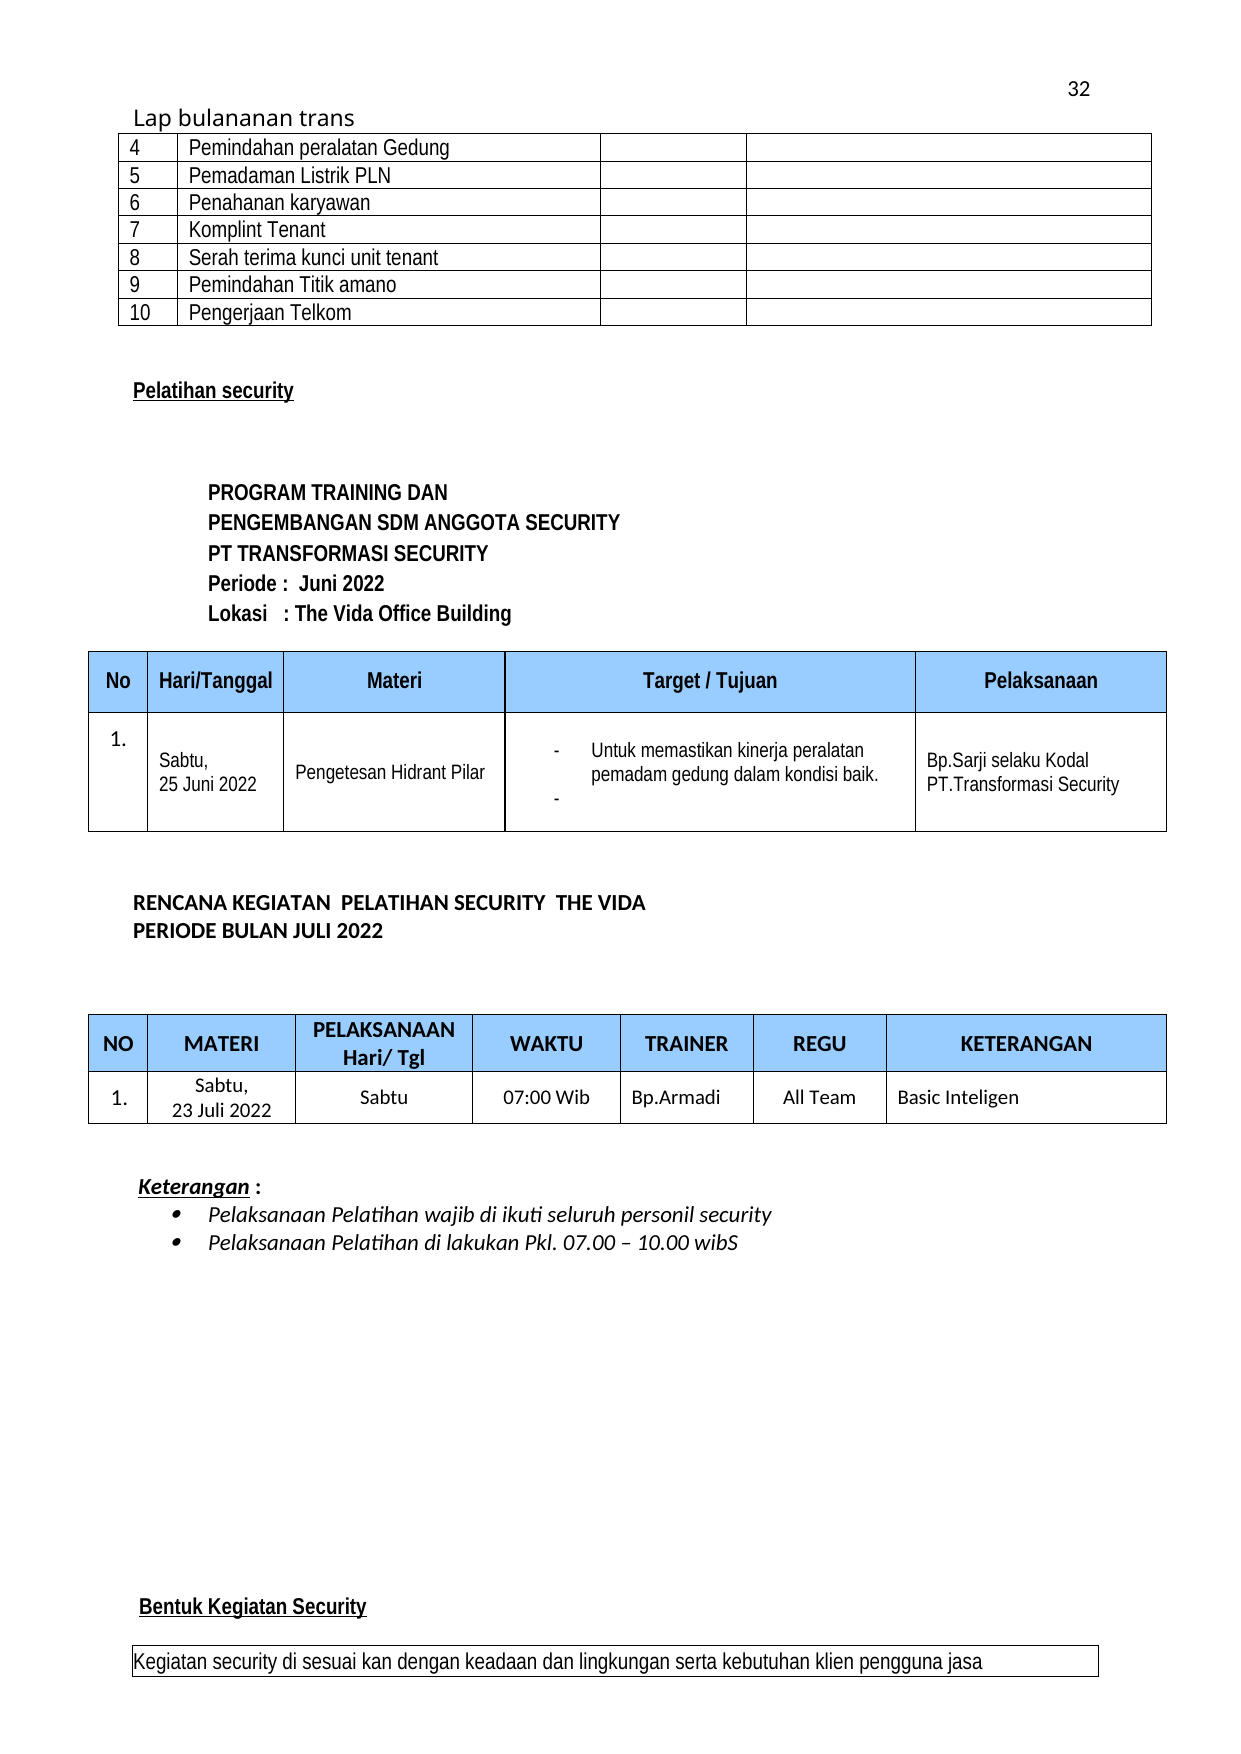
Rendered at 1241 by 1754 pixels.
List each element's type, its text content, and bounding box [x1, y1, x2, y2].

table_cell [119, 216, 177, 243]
text PROGRAM TRAINING DAN [133, 479, 1090, 505]
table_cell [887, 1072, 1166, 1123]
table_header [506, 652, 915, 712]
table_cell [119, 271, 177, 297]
text Keterangan : [133, 1172, 1090, 1201]
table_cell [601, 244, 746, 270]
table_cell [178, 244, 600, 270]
text RENCANA KEGIATAN PELATIHAN SECURITY THE VIDA [133, 888, 1090, 916]
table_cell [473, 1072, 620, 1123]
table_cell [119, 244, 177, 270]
text Kegiatan security di sesuai kan dengan keadaan dan lingkungan serta kebutuhan klien pengguna jasa [133, 1646, 1098, 1676]
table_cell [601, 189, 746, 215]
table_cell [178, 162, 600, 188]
text PERIODE BULAN JULI 2022 [133, 916, 1090, 944]
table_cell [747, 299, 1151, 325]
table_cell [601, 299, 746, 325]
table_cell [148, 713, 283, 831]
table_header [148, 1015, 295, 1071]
list Pelaksanaan Pelatihan di lakukan Pkl. 07.00 – 10.00 wibS [170, 1228, 1090, 1257]
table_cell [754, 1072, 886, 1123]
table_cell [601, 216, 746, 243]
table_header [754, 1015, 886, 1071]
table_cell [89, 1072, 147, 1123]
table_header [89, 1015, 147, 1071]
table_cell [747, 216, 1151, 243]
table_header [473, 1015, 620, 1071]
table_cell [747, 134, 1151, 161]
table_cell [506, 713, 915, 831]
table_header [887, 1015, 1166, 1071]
text Pelatihan security [133, 377, 1090, 403]
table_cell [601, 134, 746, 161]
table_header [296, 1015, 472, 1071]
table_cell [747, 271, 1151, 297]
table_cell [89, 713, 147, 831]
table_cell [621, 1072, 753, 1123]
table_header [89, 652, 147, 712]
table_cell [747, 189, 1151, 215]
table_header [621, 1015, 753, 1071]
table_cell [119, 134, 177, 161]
text PENGEMBANGAN SDM ANGGOTA SECURITY [133, 509, 1090, 536]
list Pelaksanaan Pelatihan wajib di ikuti seluruh personil security [170, 1201, 1090, 1228]
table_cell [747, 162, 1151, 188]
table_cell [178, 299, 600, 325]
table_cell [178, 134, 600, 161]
text Lokasi : The Vida Office Building [133, 600, 1090, 626]
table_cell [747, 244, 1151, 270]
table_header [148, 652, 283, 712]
text Bentuk Kegiatan Security [133, 1593, 1090, 1619]
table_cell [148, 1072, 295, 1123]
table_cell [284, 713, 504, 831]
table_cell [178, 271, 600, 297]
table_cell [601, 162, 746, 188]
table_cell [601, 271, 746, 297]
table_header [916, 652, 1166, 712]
text Periode : Juni 2022 [133, 570, 1090, 596]
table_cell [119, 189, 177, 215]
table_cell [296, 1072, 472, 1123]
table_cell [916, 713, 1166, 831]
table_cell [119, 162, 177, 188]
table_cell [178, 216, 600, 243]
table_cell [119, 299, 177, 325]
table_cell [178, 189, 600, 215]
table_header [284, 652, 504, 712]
text PT TRANSFORMASI SECURITY [133, 539, 1090, 566]
